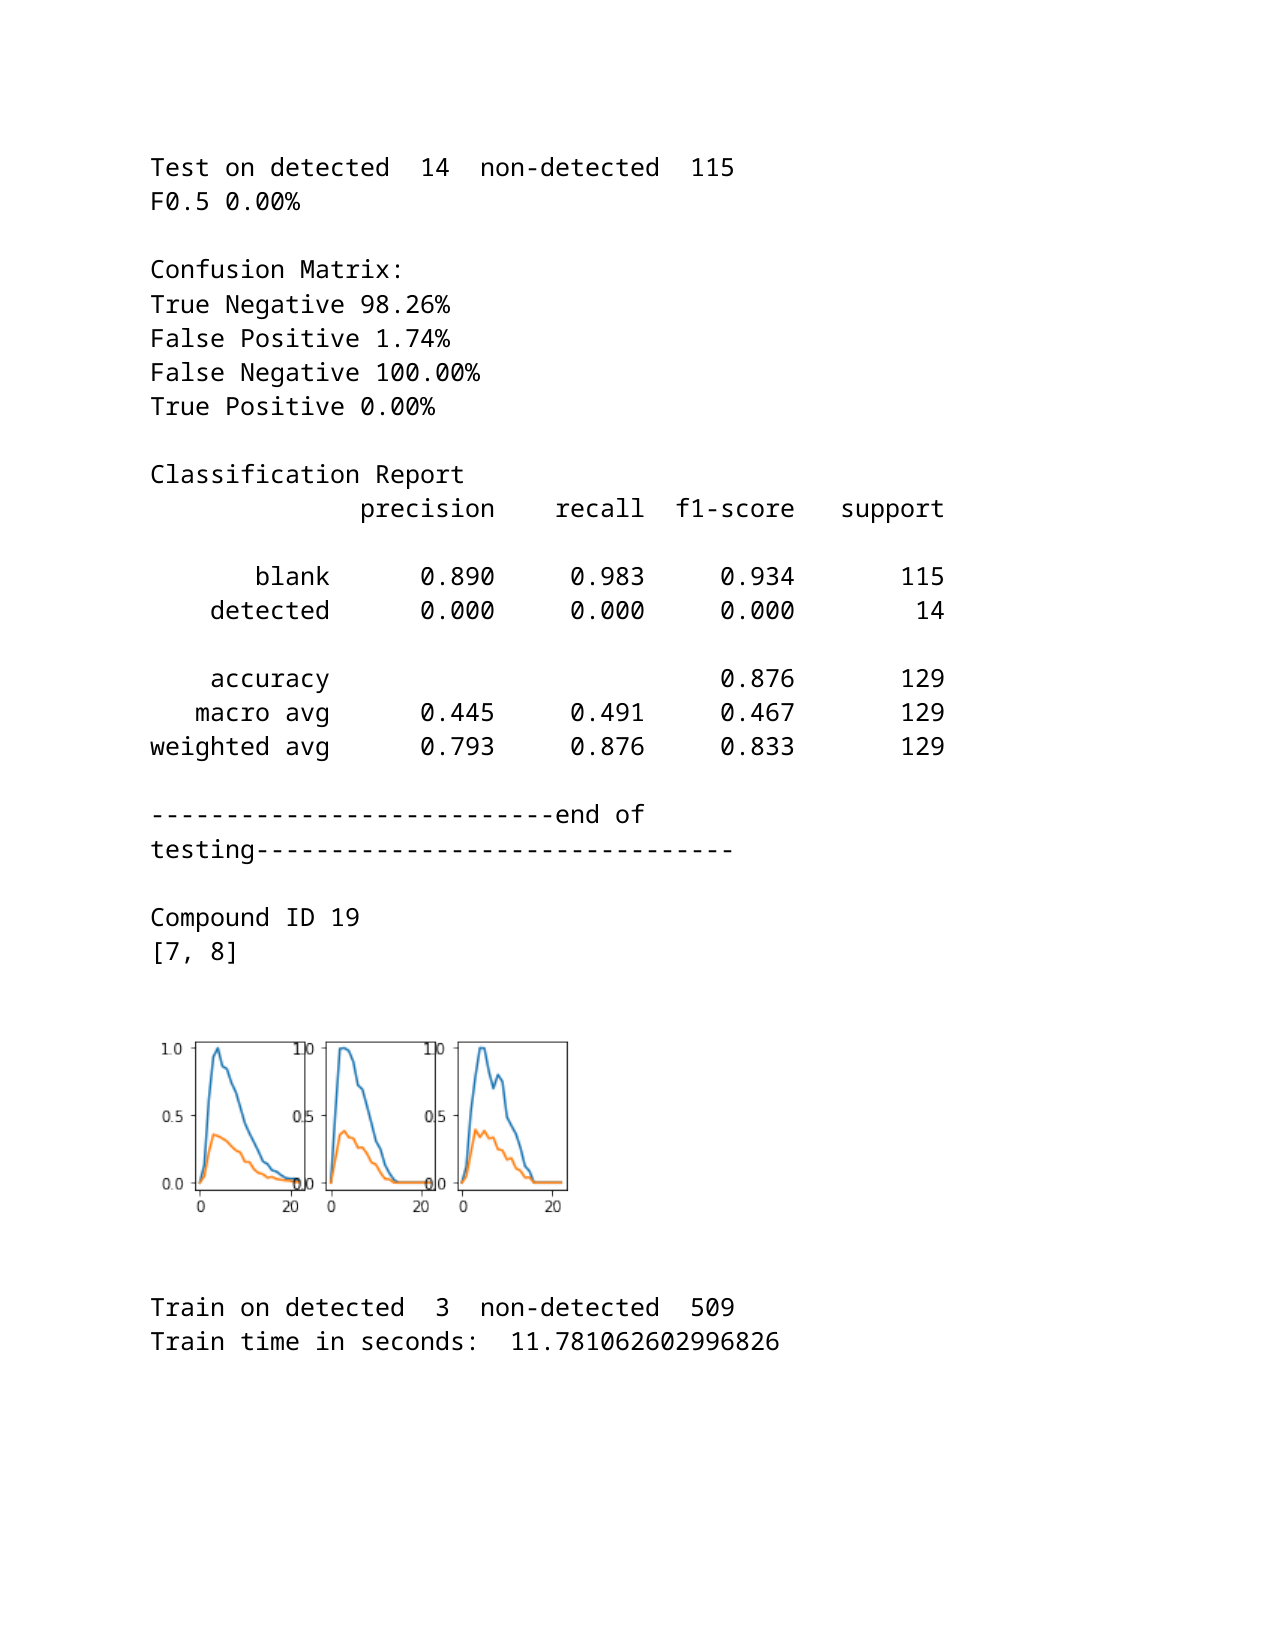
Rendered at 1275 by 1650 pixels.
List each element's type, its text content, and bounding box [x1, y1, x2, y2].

picture [150, 1031, 575, 1226]
text Test on detected 14 non-detected 115 F0.5 0.00% Confusion Matrix: True Negative 98.26% False Positive 1.74% False Negative 100.00% True Positive 0.00% Classification Report precision recall f1-score support blank 0.890 0.983 0.934 115 detected 0.000 0.000 0.000 14 accuracy 0.876 129 macro avg 0.445 0.491 0.467 129 weighted avg 0.793 0.876 0.833 129 ---------------------------end of testing-------------------------------- Compound ID 19 [7, 8] [150, 150, 1125, 1002]
text Train on detected 3 non-detected 509 Train time in seconds: 11.781062602996826 [150, 1290, 1125, 1392]
